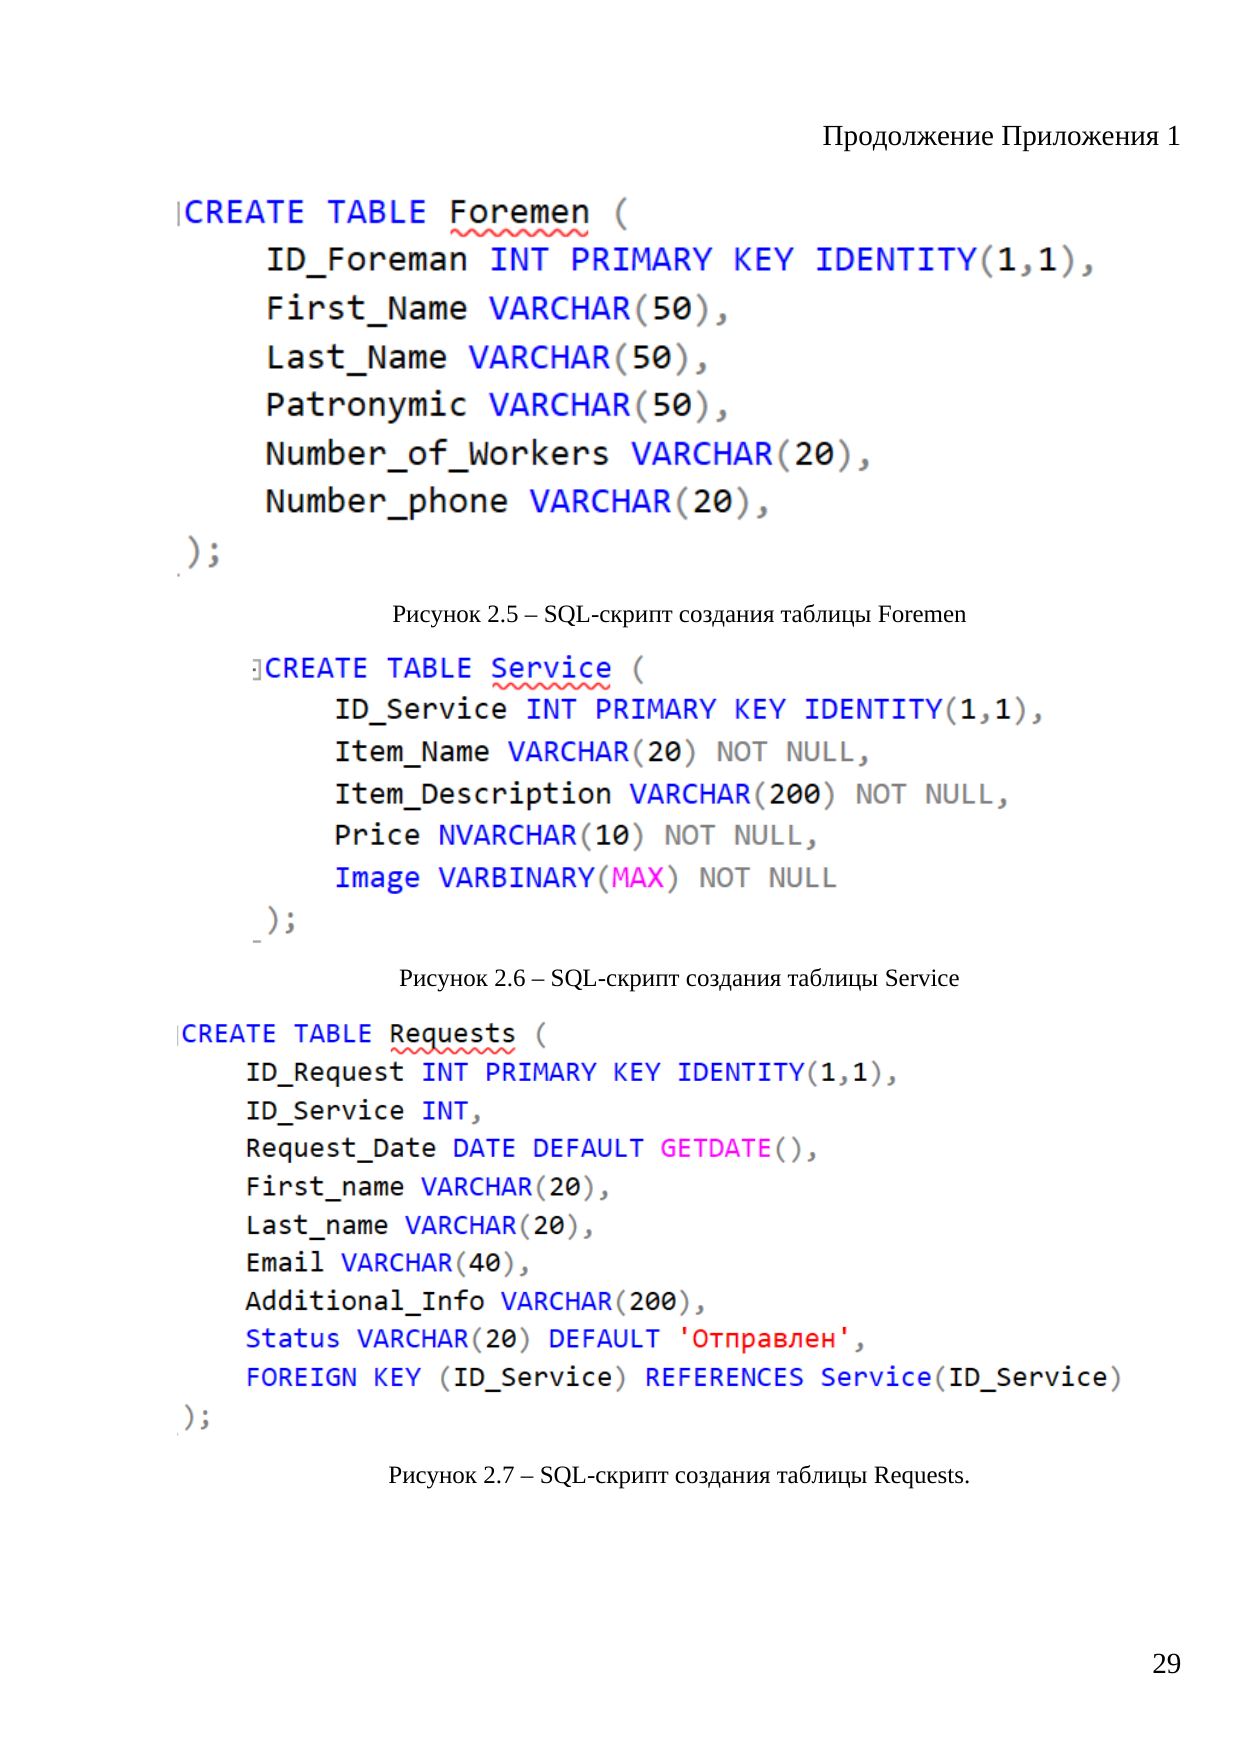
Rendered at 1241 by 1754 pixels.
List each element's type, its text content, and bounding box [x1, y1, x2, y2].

text Продолжение Приложения 1 [177, 118, 1181, 152]
text Рисунок 2.7 – SQL-скрипт создания таблицы Requests. [177, 1460, 1181, 1489]
picture [252, 642, 1106, 947]
text Рисунок 2.6 – SQL-скрипт создания таблицы Service [177, 963, 1181, 992]
text Рисунок 2.5 – SQL-скрипт создания таблицы Foremen [177, 599, 1181, 628]
picture [177, 1006, 1182, 1444]
picture [177, 185, 1182, 583]
